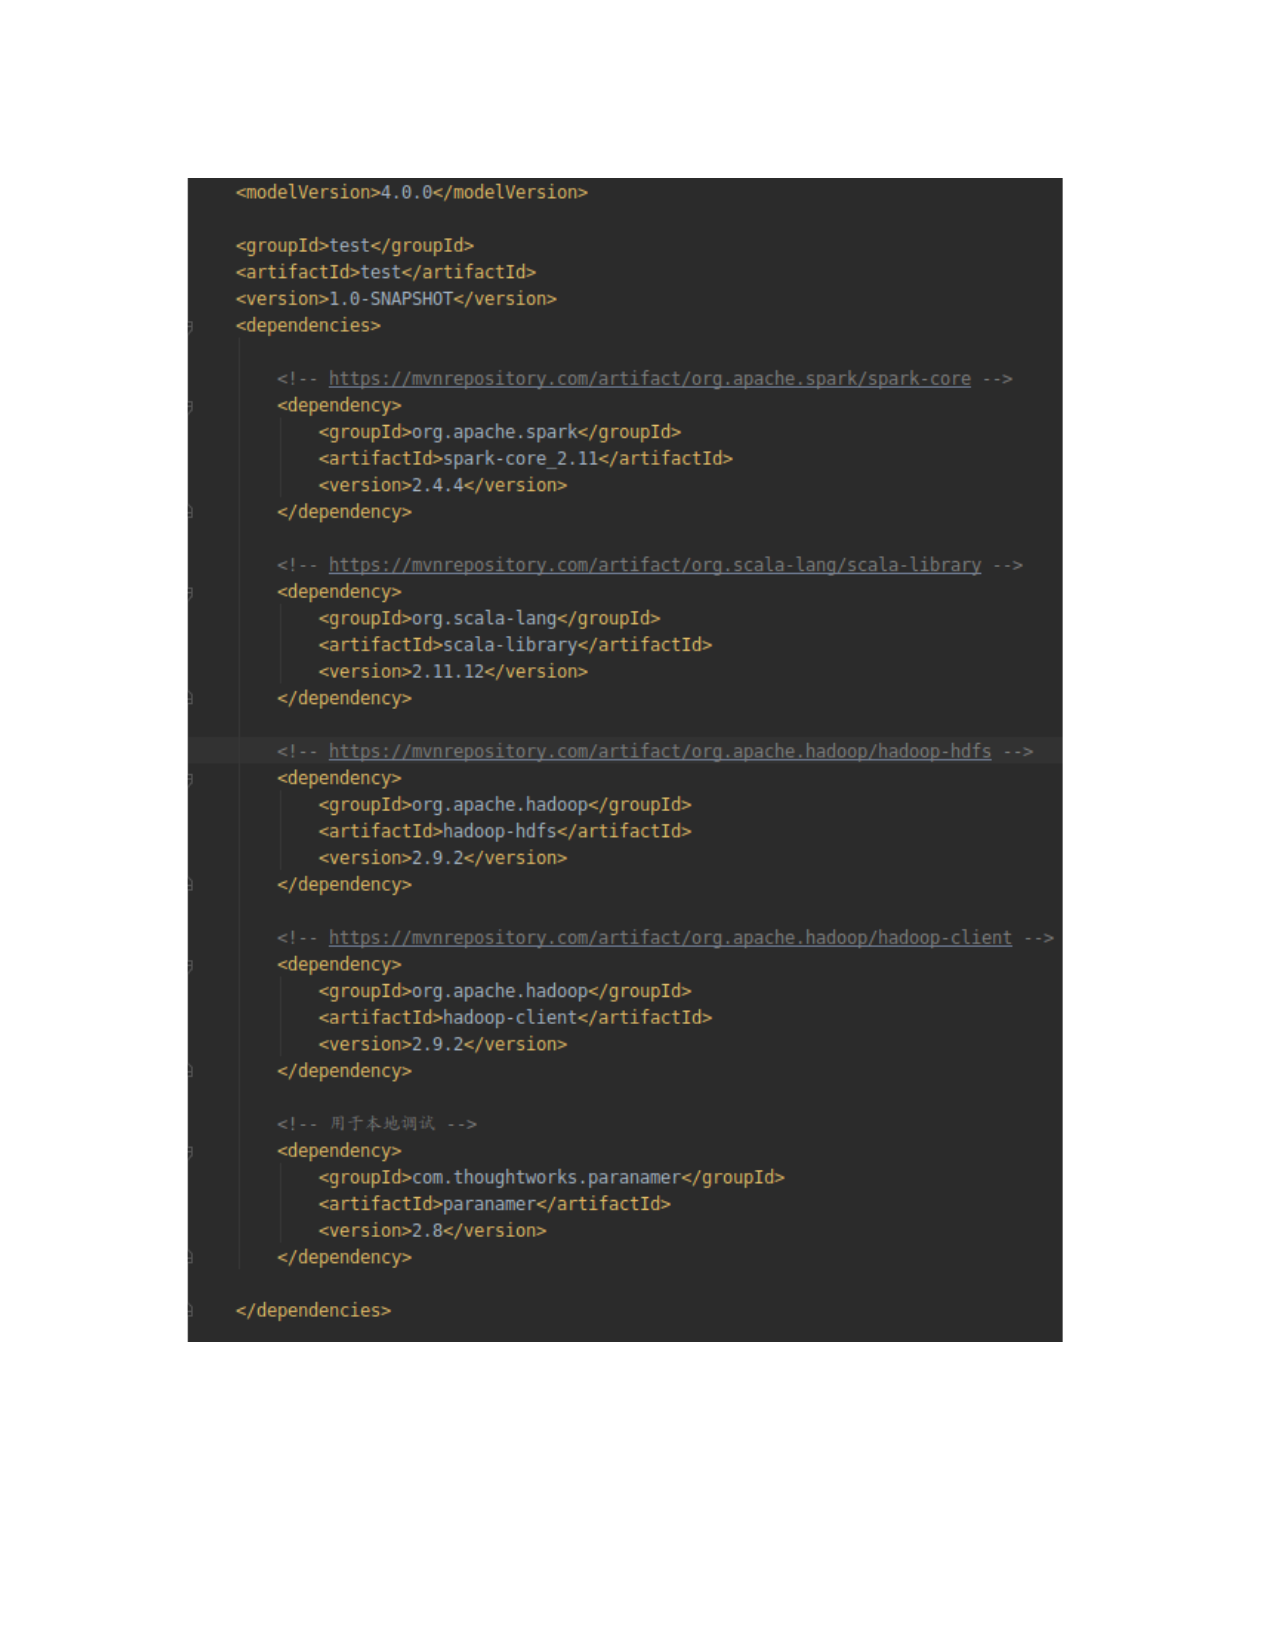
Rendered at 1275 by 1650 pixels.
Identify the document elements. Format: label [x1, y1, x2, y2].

picture [187, 178, 1063, 1342]
